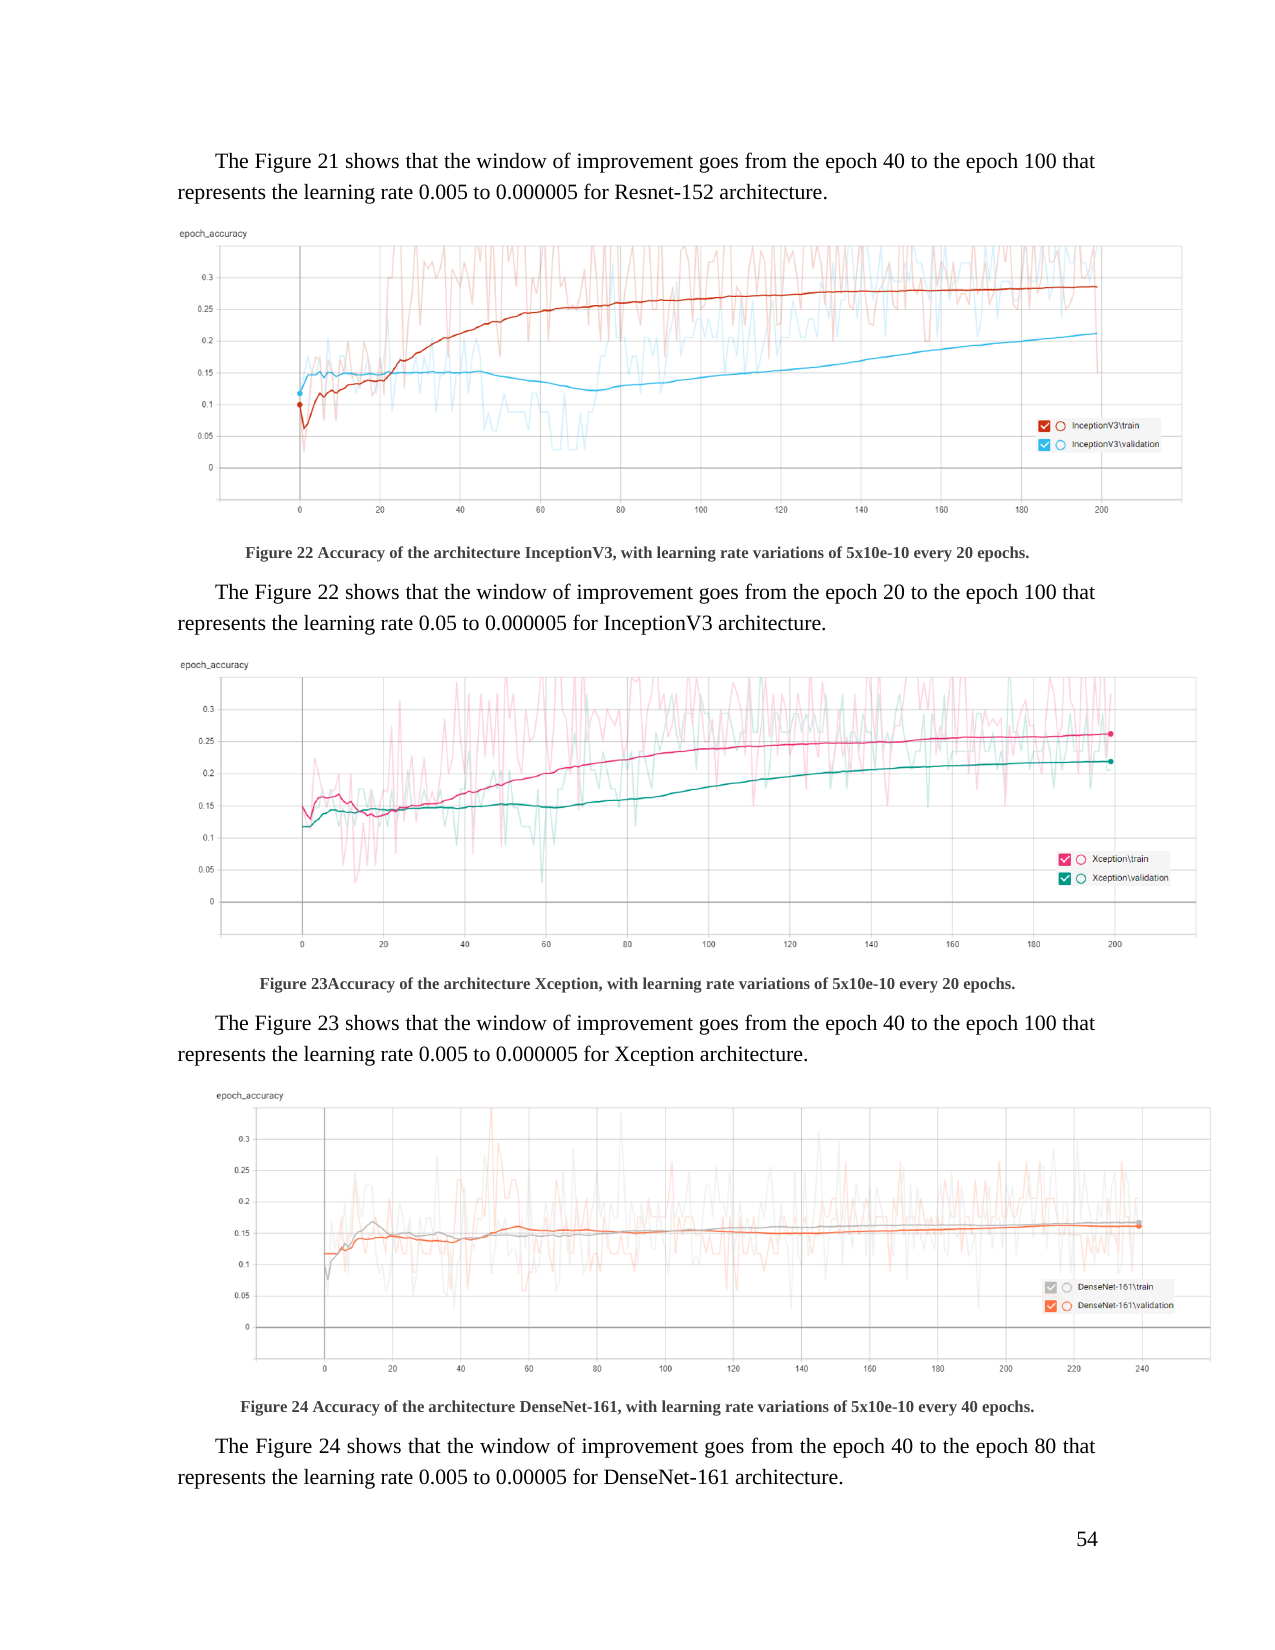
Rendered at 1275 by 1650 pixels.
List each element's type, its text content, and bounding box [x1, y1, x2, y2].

text Figure 22 Accuracy of the architecture InceptionV3, with learning rate variations of 5x10e-10 every 20 epochs. [177, 543, 1098, 562]
picture [177, 658, 1200, 951]
text The Figure 23 shows that the window of improvement goes from the epoch 40 to the epoch 100 that represents the learning rate 0.005 to 0.000005 for Xception architecture. [177, 1009, 1098, 1066]
text The Figure 22 shows that the window of improvement goes from the epoch 20 to the epoch 100 that represents the learning rate 0.05 to 0.000005 for InceptionV3 architecture. [177, 579, 1098, 635]
text Figure 23Accuracy of the architecture Xception, with learning rate variations of 5x10e-10 every 20 epochs. [177, 974, 1098, 993]
text The Figure 21 shows that the window of improvement goes from the epoch 40 to the epoch 100 that represents the learning rate 0.005 to 0.000005 for Resnet-152 architecture. [177, 148, 1098, 204]
text The Figure 24 shows that the window of improvement goes from the epoch 40 to the epoch 80 that represents the learning rate 0.005 to 0.00005 for DenseNet-161 architecture. [177, 1433, 1098, 1489]
text Figure 24 Accuracy of the architecture DenseNet-161, with learning rate variations of 5x10e-10 every 40 epochs. [177, 1397, 1098, 1416]
picture [177, 227, 1189, 520]
picture [214, 1089, 1216, 1374]
